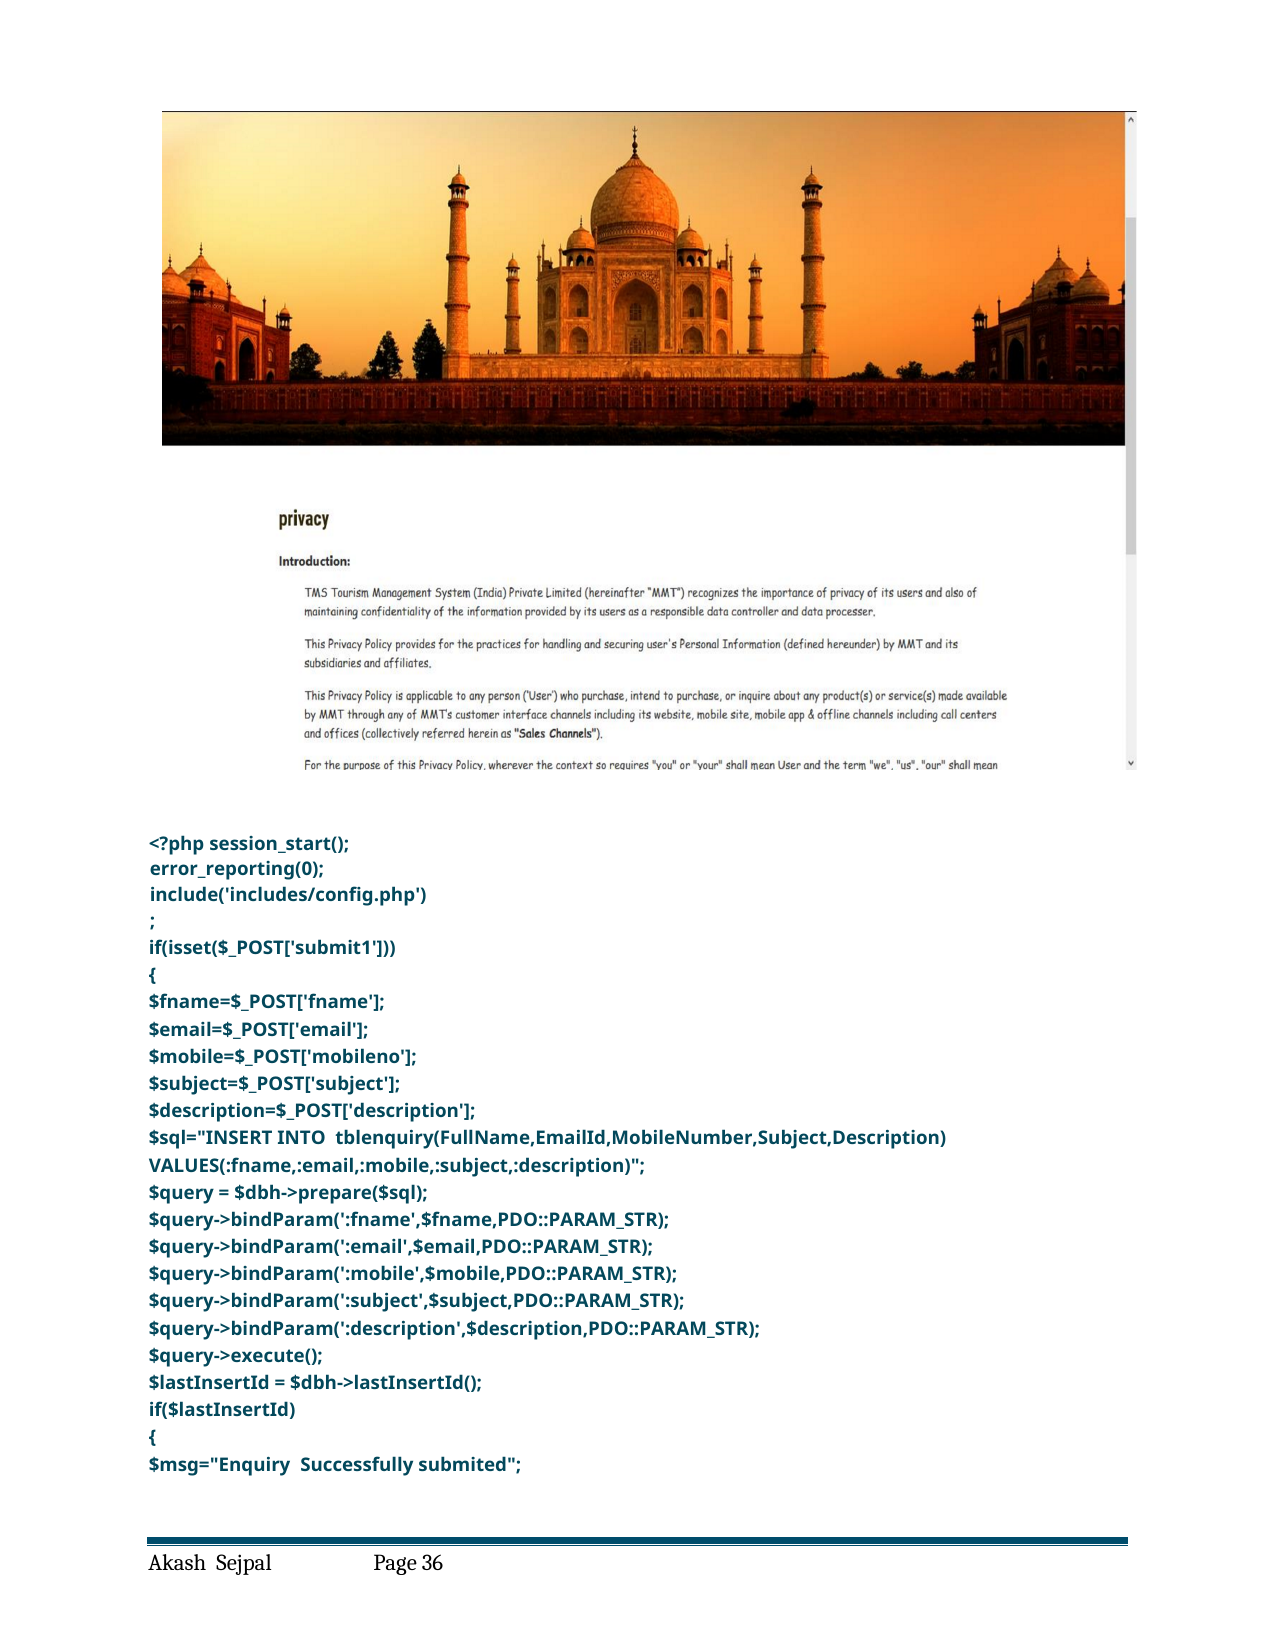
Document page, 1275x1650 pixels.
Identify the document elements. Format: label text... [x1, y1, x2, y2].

picture [161, 111, 1137, 770]
text if(isset($_POST['submit1'])) [148, 934, 1247, 960]
text $subject=$_POST['subject']; [148, 1070, 1247, 1096]
text <?php session_start(); error_reporting(0); include('includes/config.php'); [148, 830, 429, 933]
text { [148, 1424, 1247, 1449]
text $lastInsertId = $dbh->lastInsertId(); [148, 1369, 1247, 1395]
text $fname=$_POST['fname']; [148, 989, 1247, 1014]
text $query->bindParam(':fname',$fname,PDO::PARAM_STR); [148, 1206, 1247, 1232]
text { [148, 962, 1247, 987]
text if($lastInsertId) [148, 1397, 1247, 1422]
text $email=$_POST['email']; [148, 1016, 1247, 1041]
text $sql="INSERT INTO tblenquiry(FullName,EmailId,MobileNumber,Subject,Description) [148, 1125, 1247, 1150]
text $query->bindParam(':description',$description,PDO::PARAM_STR); [148, 1315, 1247, 1341]
text $description=$_POST['description']; [148, 1097, 1247, 1123]
text $query->execute(); [148, 1342, 1247, 1368]
text $query->bindParam(':subject',$subject,PDO::PARAM_STR); [148, 1288, 1247, 1313]
text $query->bindParam(':email',$email,PDO::PARAM_STR); [148, 1233, 1247, 1259]
text $query->bindParam(':mobile',$mobile,PDO::PARAM_STR); [148, 1261, 1247, 1286]
text $mobile=$_POST['mobileno']; [148, 1043, 1247, 1069]
text $msg="Enquiry Successfully submited"; [148, 1451, 1247, 1476]
text $query = $dbh->prepare($sql); [148, 1179, 1247, 1204]
text VALUES(:fname,:email,:mobile,:subject,:description)"; [148, 1152, 1247, 1177]
